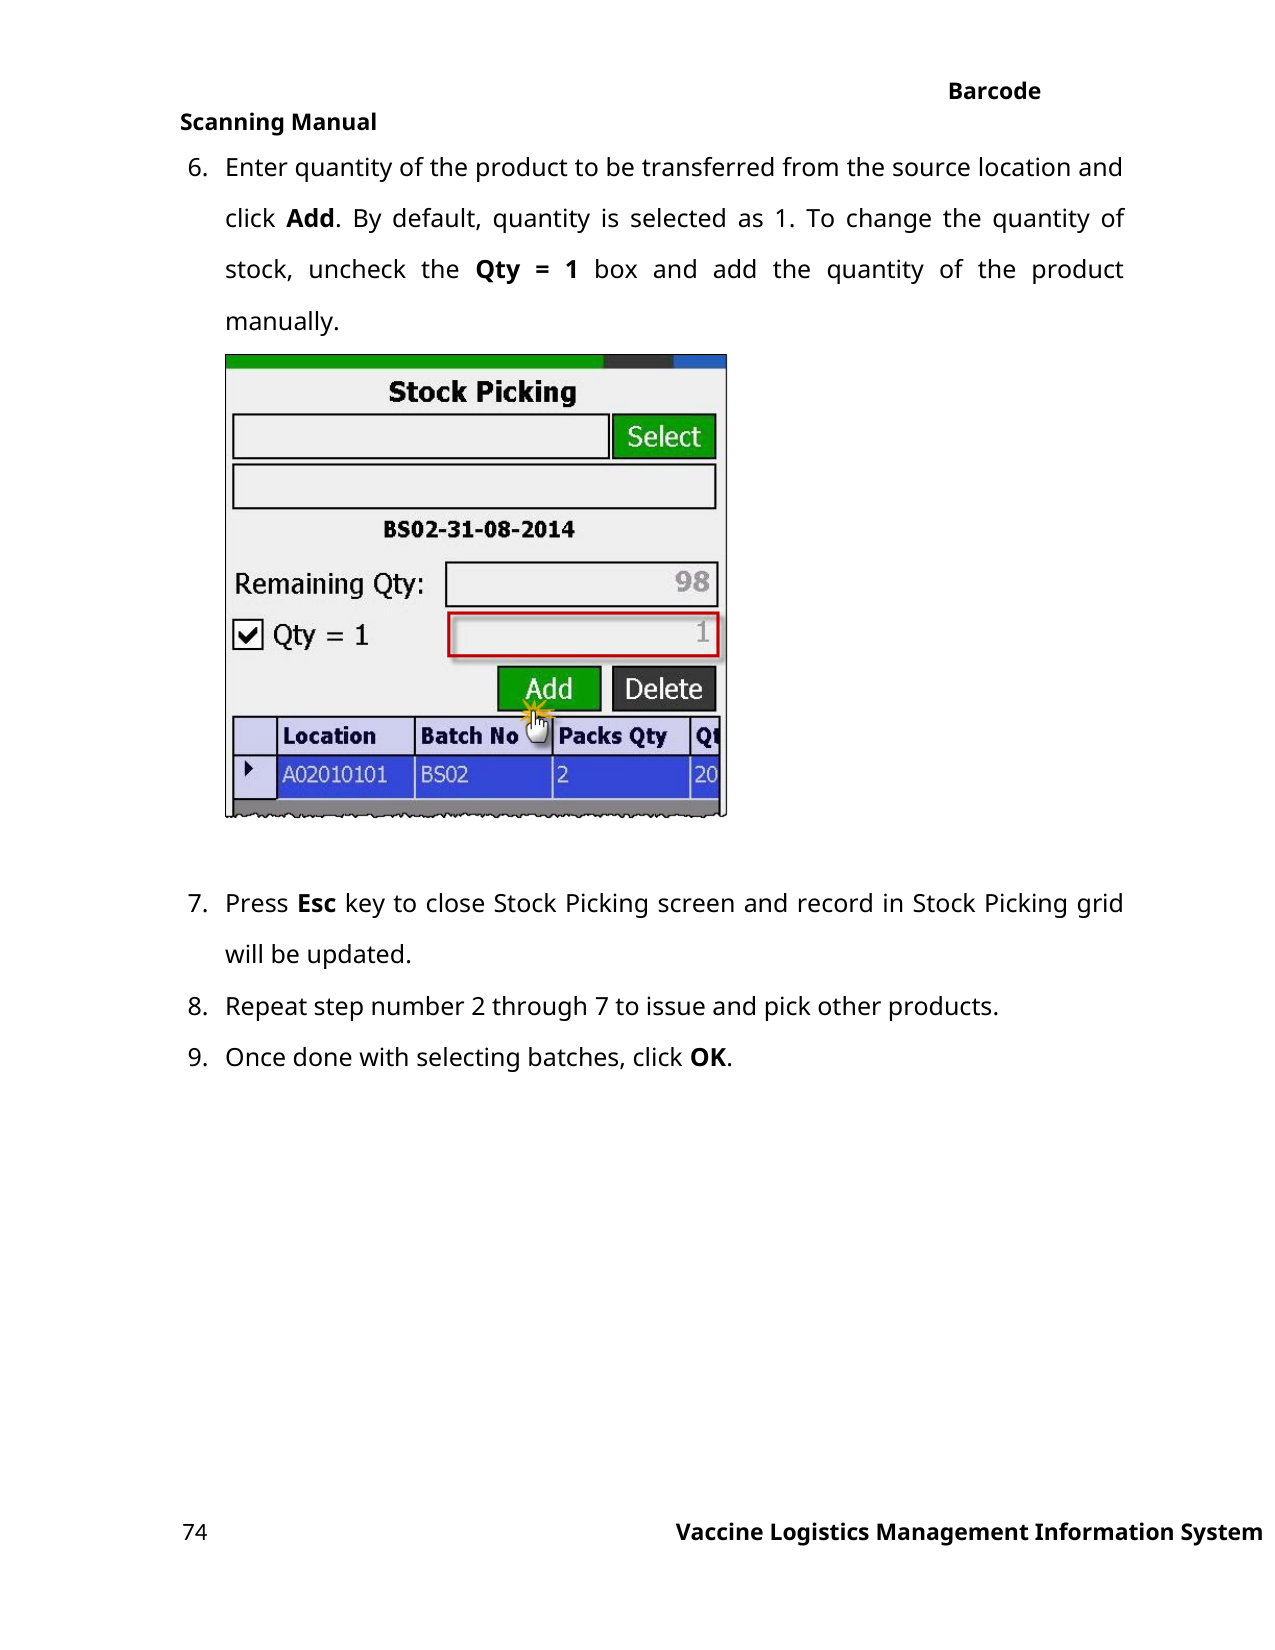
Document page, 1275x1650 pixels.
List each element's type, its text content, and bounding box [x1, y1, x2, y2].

list Repeat step number 2 through 7 to issue and pick other products. [187, 988, 1125, 1022]
list Once done with selecting batches, click OK. [187, 1039, 1125, 1073]
picture [225, 354, 730, 820]
list Press Esc key to close Stock Picking screen and record in Stock Picking grid will be updated. [187, 886, 1125, 971]
list Enter quantity of the product to be transferred from the source location and click Add. By default, quantity is selected as 1. To change the quantity of stock, uncheck the Qty = 1 box and add the quantity of the product manually. [187, 150, 1125, 337]
